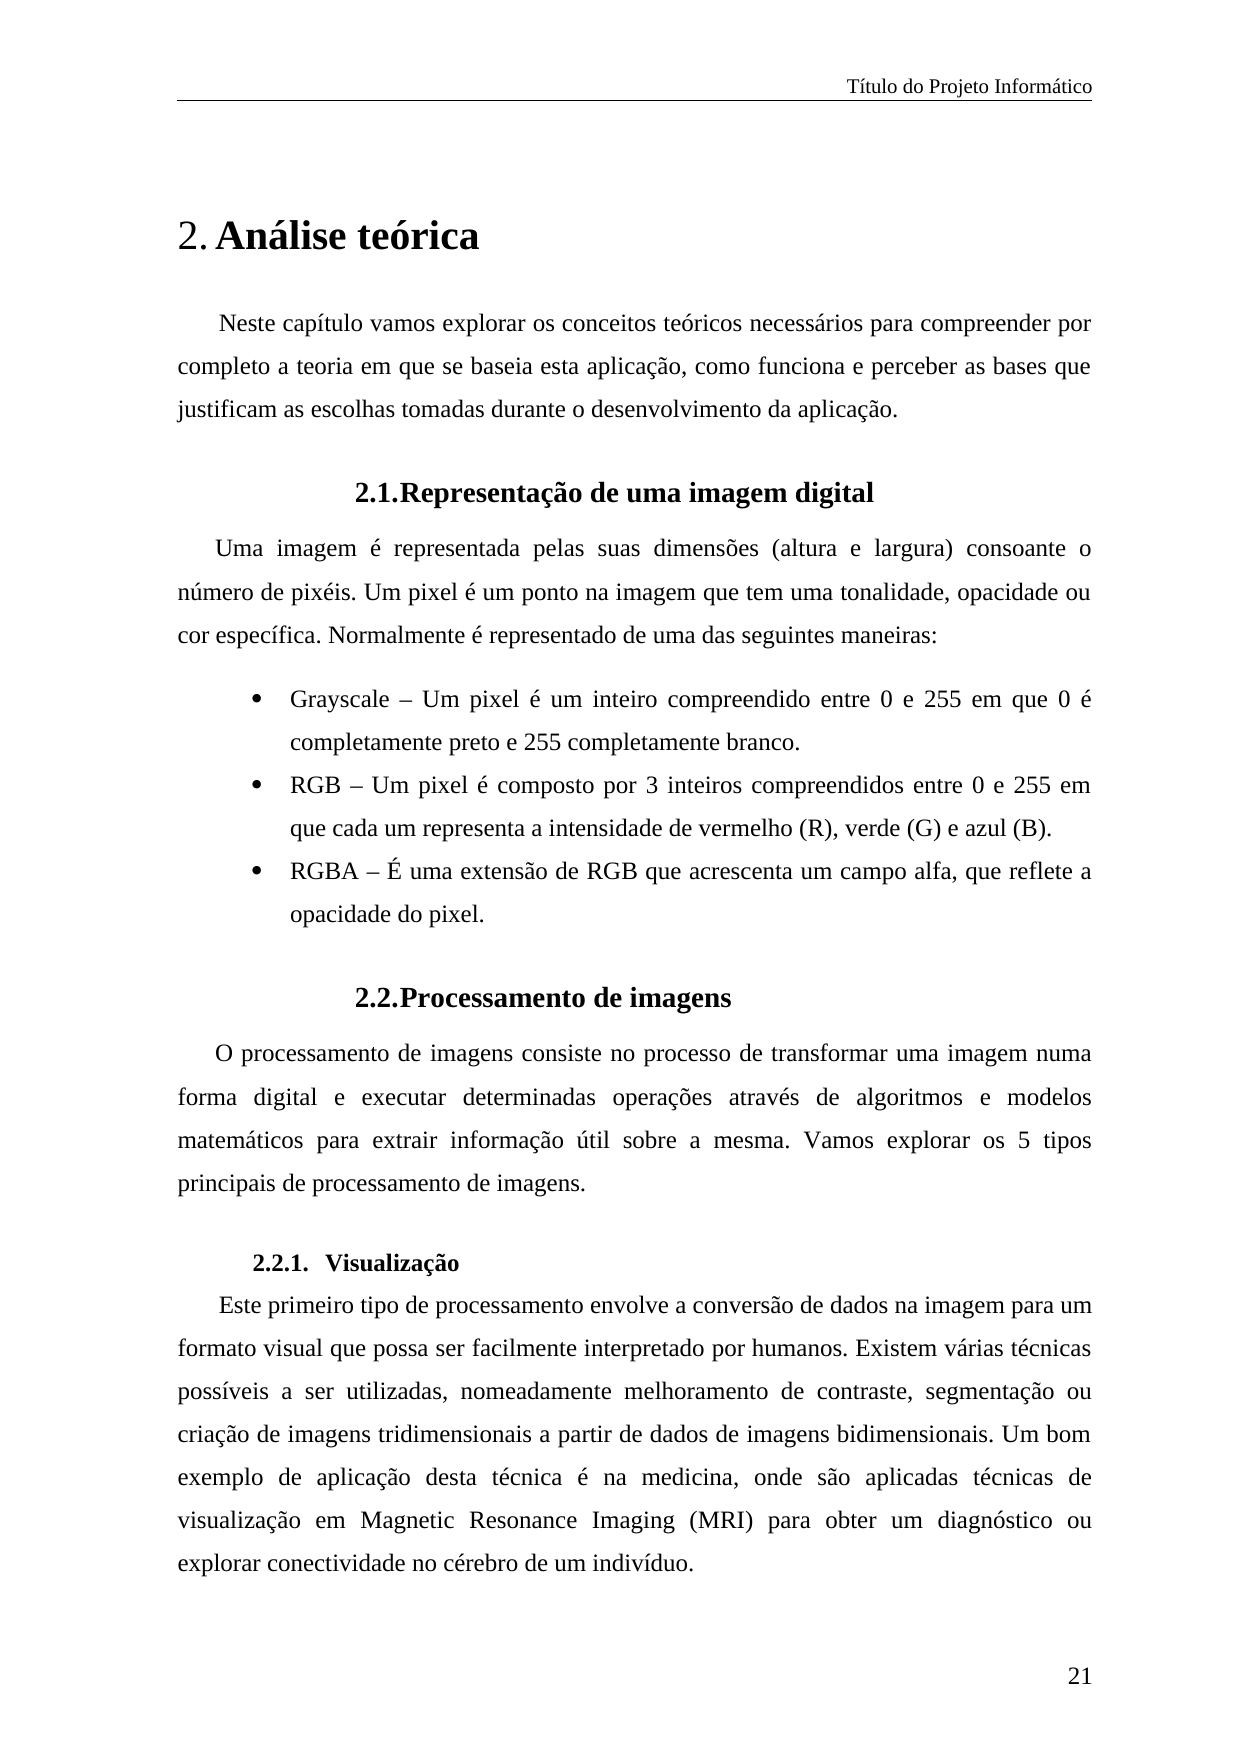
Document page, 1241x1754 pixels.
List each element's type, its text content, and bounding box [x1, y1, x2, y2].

subtitle Processamento de imagens [354, 980, 1092, 1013]
text Este primeiro tipo de processamento envolve a conversão de dados na imagem para um formato visual que possa ser facilmente interpretado por humanos. Existem várias técnicas possíveis a ser utilizadas, nomeadamente melhoramento de contraste, segmentação ou criação de imagens tridimensionais a partir de dados de imagens bidimensionais. Um bom exemplo de aplicação desta técnica é na medicina, onde são aplicadas técnicas de visualização em Magnetic Resonance Imaging (MRI) para obter um diagnóstico ou explorar conectividade no cérebro de um indivíduo. [177, 1290, 1092, 1577]
subtitle Visualização [252, 1248, 1092, 1277]
subtitle Análise teórica [177, 210, 1092, 258]
text Neste capítulo vamos explorar os conceitos teóricos necessários para compreender por completo a teoria em que se baseia esta aplicação, como funciona e perceber as bases que justificam as escolhas tomadas durante o desenvolvimento da aplicação. [177, 308, 1092, 423]
list RGBA – É uma extensão de RGB que acrescenta um campo alfa, que reflete a opacidade do pixel. [252, 856, 1092, 928]
text O processamento de imagens consiste no processo de transformar uma imagem numa forma digital e executar determinadas operações através de algoritmos e modelos matemáticos para extrair informação útil sobre a mesma. Vamos explorar os 5 tipos principais de processamento de imagens. [177, 1038, 1092, 1197]
list RGB – Um pixel é composto por 3 inteiros compreendidos entre 0 e 255 em que cada um representa a intensidade de vermelho (R), verde (G) e azul (B). [252, 770, 1092, 842]
text Uma imagem é representada pelas suas dimensões (altura e largura) consoante o número de pixéis. Um pixel é um ponto na imagem que tem uma tonalidade, opacidade ou cor específica. Normalmente é representado de uma das seguintes maneiras: [177, 533, 1092, 648]
list Grayscale – Um pixel é um inteiro compreendido entre 0 e 255 em que 0 é completamente preto e 255 completamente branco. [252, 684, 1092, 756]
subtitle Representação de uma imagem digital [354, 475, 1092, 508]
